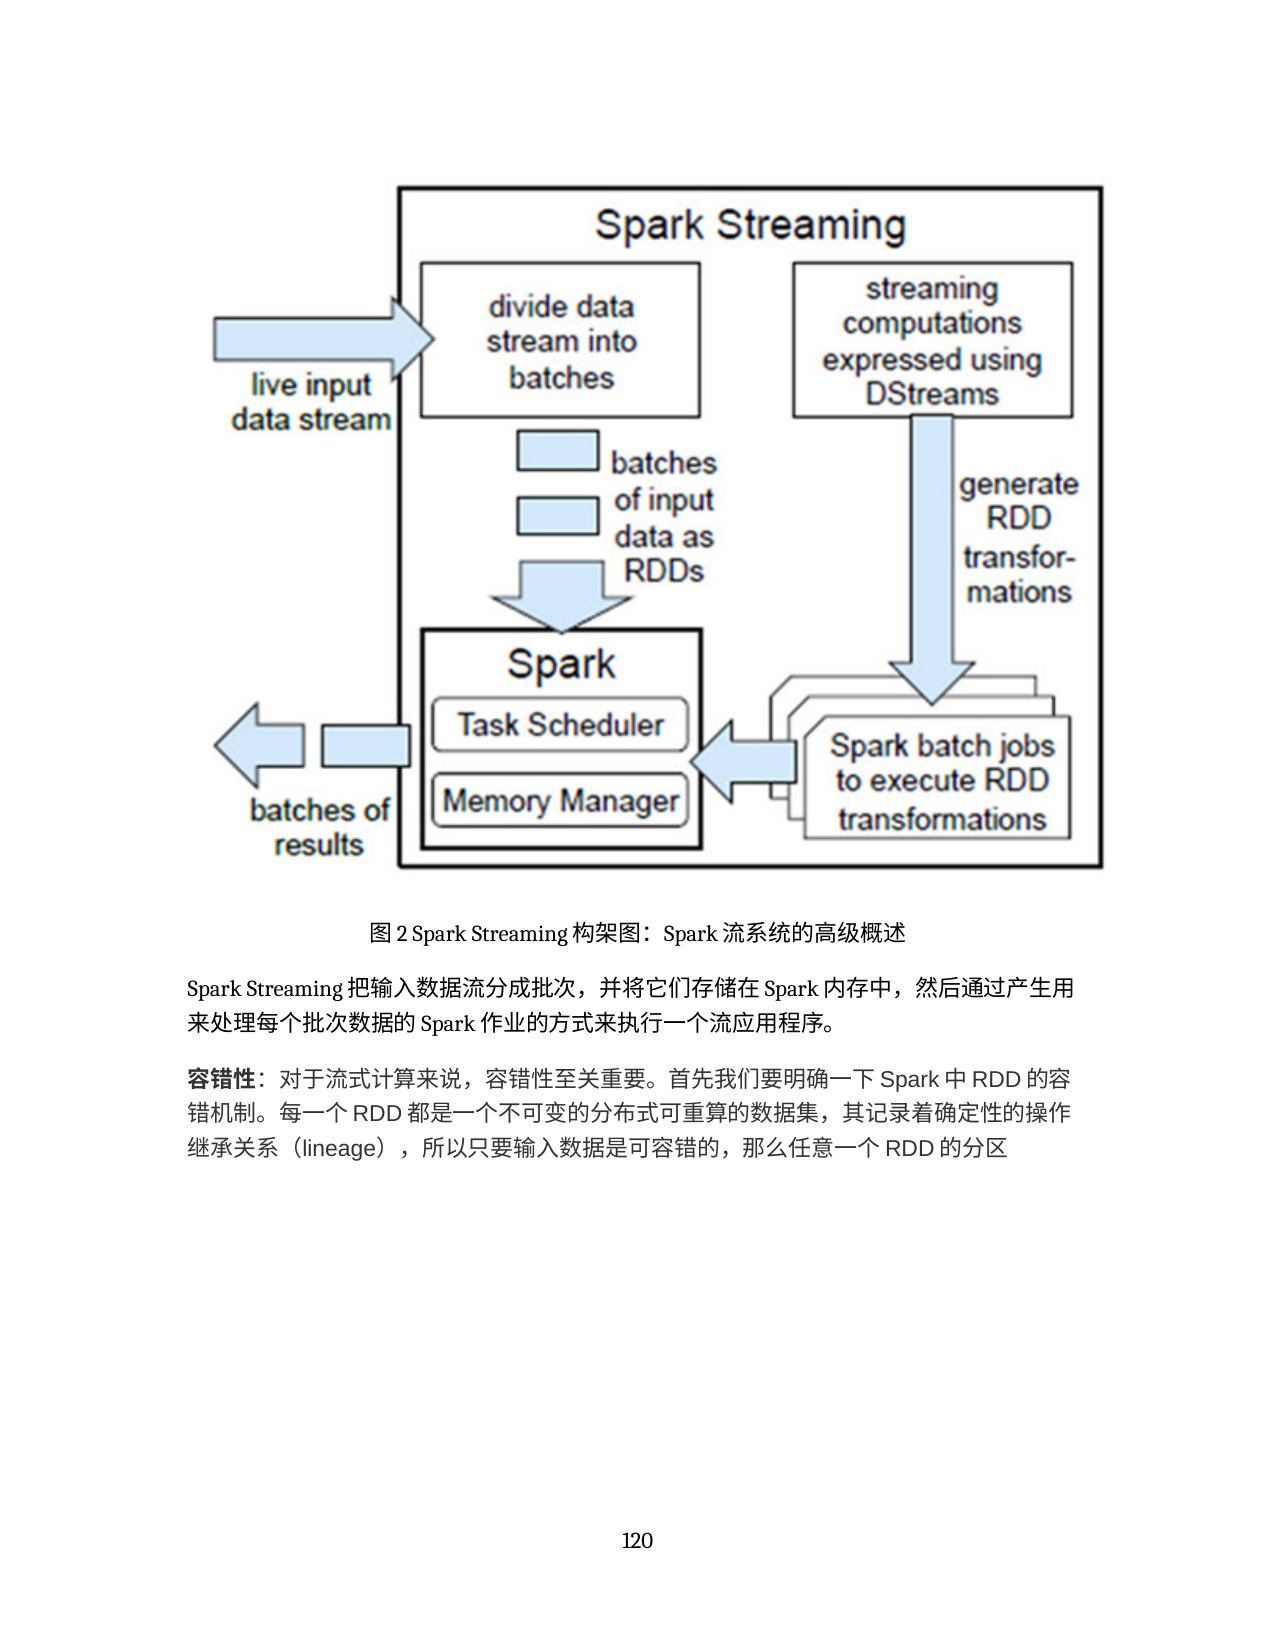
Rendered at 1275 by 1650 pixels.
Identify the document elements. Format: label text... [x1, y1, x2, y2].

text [187, 1061, 1087, 1163]
text 图2 Spark Streaming构架图：Spark流系统的高级概述 [187, 914, 1087, 948]
picture [187, 150, 1125, 888]
text Spark Streaming把输入数据流分成批次，并将它们存储在Spark内存中，然后通过产生用来处理每个批次数据的Spark作业的方式来执行一个流应用程序。 [187, 970, 1087, 1038]
